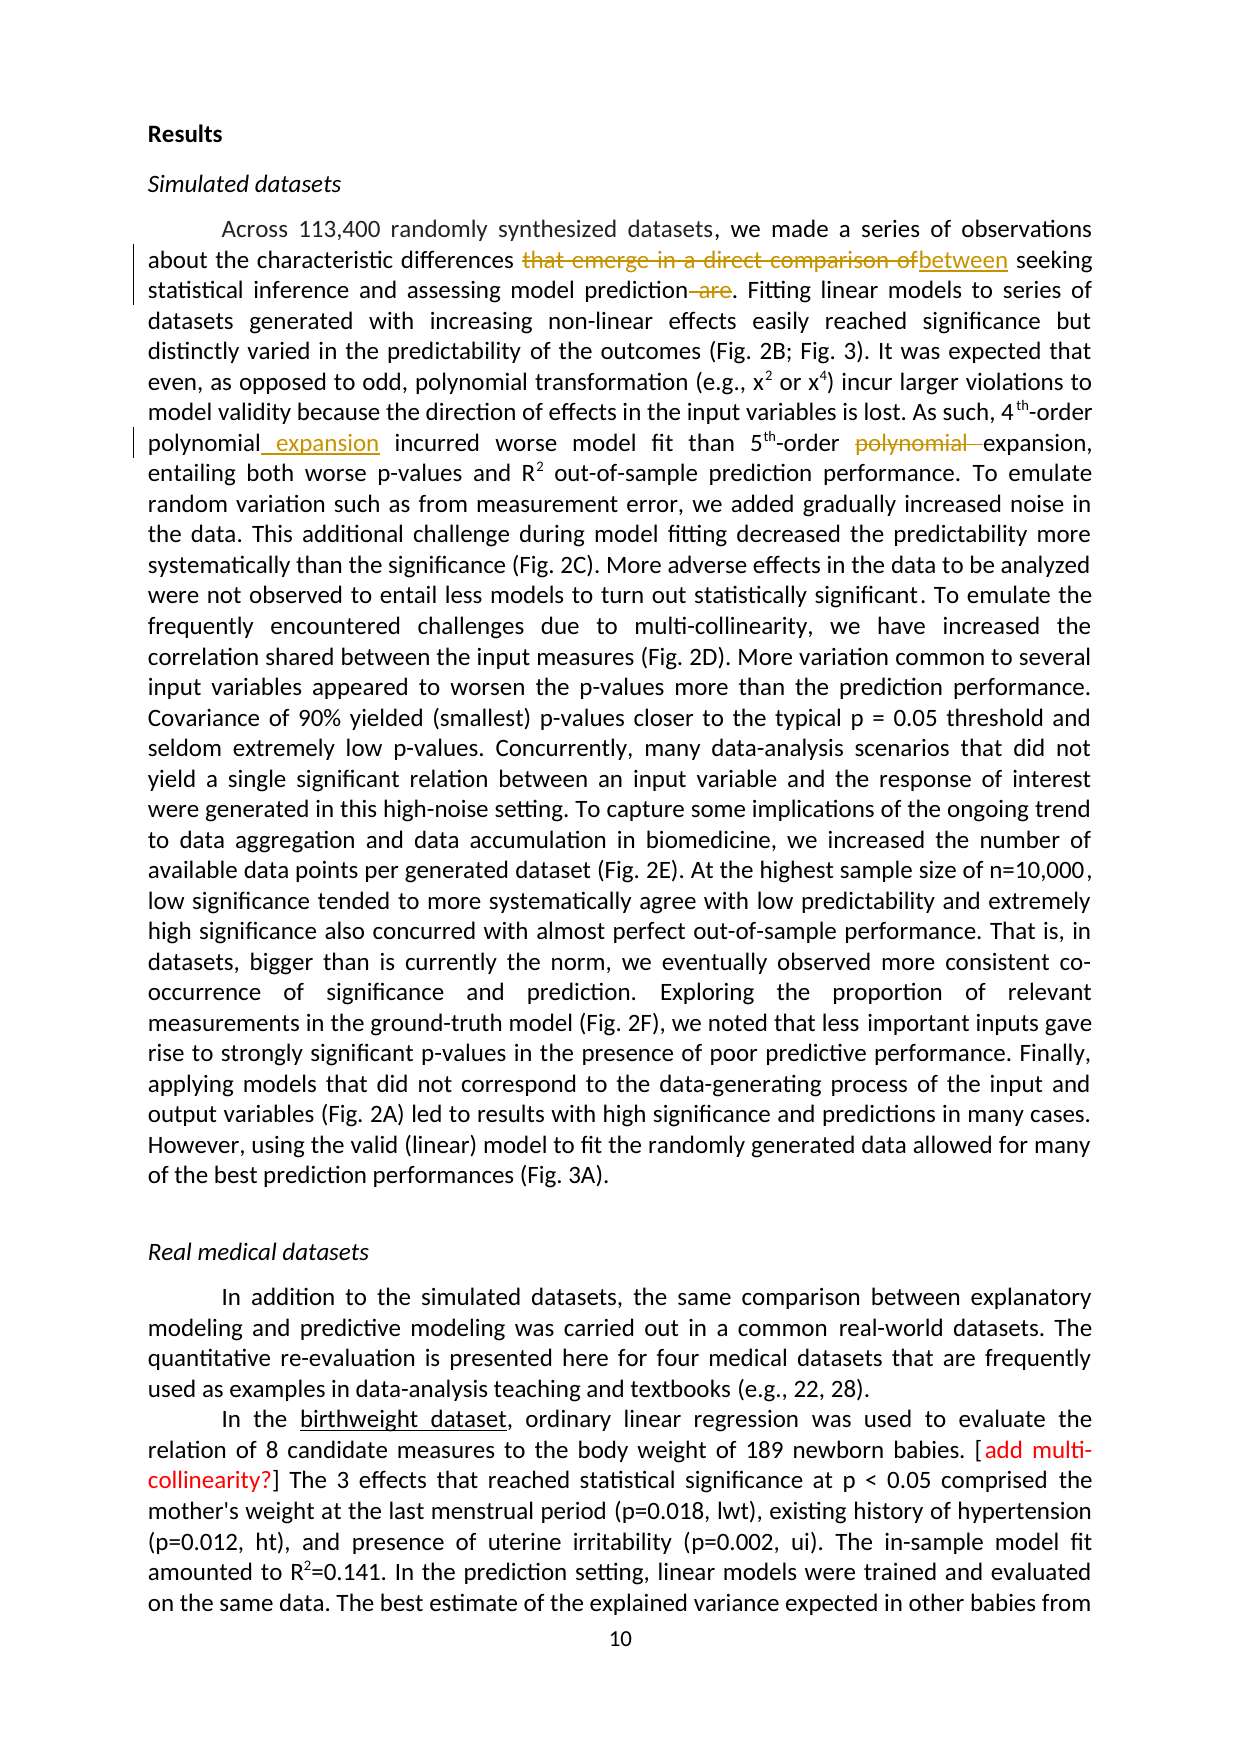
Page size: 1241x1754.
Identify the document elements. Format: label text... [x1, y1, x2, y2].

text Results [148, 118, 1092, 149]
text Real medical datasets [148, 1236, 1092, 1266]
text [148, 1465, 1092, 1617]
text In addition to the simulated datasets, the same comparison between explanatory modeling and predictive modeling was carried out in a common real-world datasets. The quantitative re-evaluation is presented here for four medical datasets that are frequently used as examples in data-analysis teaching and textbooks (e.g., 22, 28). [148, 1282, 1092, 1404]
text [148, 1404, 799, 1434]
text Simulated datasets [148, 168, 1092, 198]
text Across 113,400 randomly synthesized datasets, we made a series of observations about the characteristic differences seeking statistical inference and assessing model prediction. Fitting linear models to series of datasets generated with increasing non-linear effects easily reached significance but distinctly varied in the predictability of the outcomes (Fig. 2B; Fig. 3). It was expected that even, as opposed to odd, polynomial transformation (e.g., x2 or x4) incur larger violations to model validity because the direction of effects in the input variables is lost. As such, 4th-order polynomial incurred worse model fit than 5th-order expansion, entailing both worse p-values and R2 out-of-sample prediction performance. To emulate random variation such as from measurement error, we added gradually increased noise in the data. This additional challenge during model fitting decreased the predictability more systematically than the significance (Fig. 2C). More adverse effects in the data to be analyzed were not observed to entail less models to turn out statistically significant. To emulate the frequently encountered challenges due to multi-collinearity, we have increased the correlation shared between the input measures (Fig. 2D). More variation common to several input variables appeared to worsen the p-values more than the prediction performance. Covariance of 90% yielded (smallest) p-values closer to the typical p = 0.05 threshold and seldom extremely low p-values. Concurrently, many data-analysis scenarios that did not yield a single significant relation between an input variable and the response of interest were generated in this high-noise setting. To capture some implications of the ongoing trend to data aggregation and data accumulation in biomedicine, we increased the number of available data points per generated dataset (Fig. 2E). At the highest sample size of n=10,000, low significance tended to more systematically agree with low predictability and extremely high significance also concurred with almost perfect out-of-sample performance. That is, in datasets, bigger than is currently the norm, we eventually observed more consistent co-occurrence of significance and prediction. Exploring the proportion of relevant measurements in the ground-truth model (Fig. 2F), we noted that less important inputs gave rise to strongly significant p-values in the presence of poor predictive performance. Finally, applying models that did not correspond to the data-generating process of the input and output variables (Fig. 2A) led to results with high significance and predictions in many cases. However, using the valid (linear) model to fit the randomly generated data allowed for many of the best prediction performances (Fig. 3A). [148, 213, 1092, 1190]
